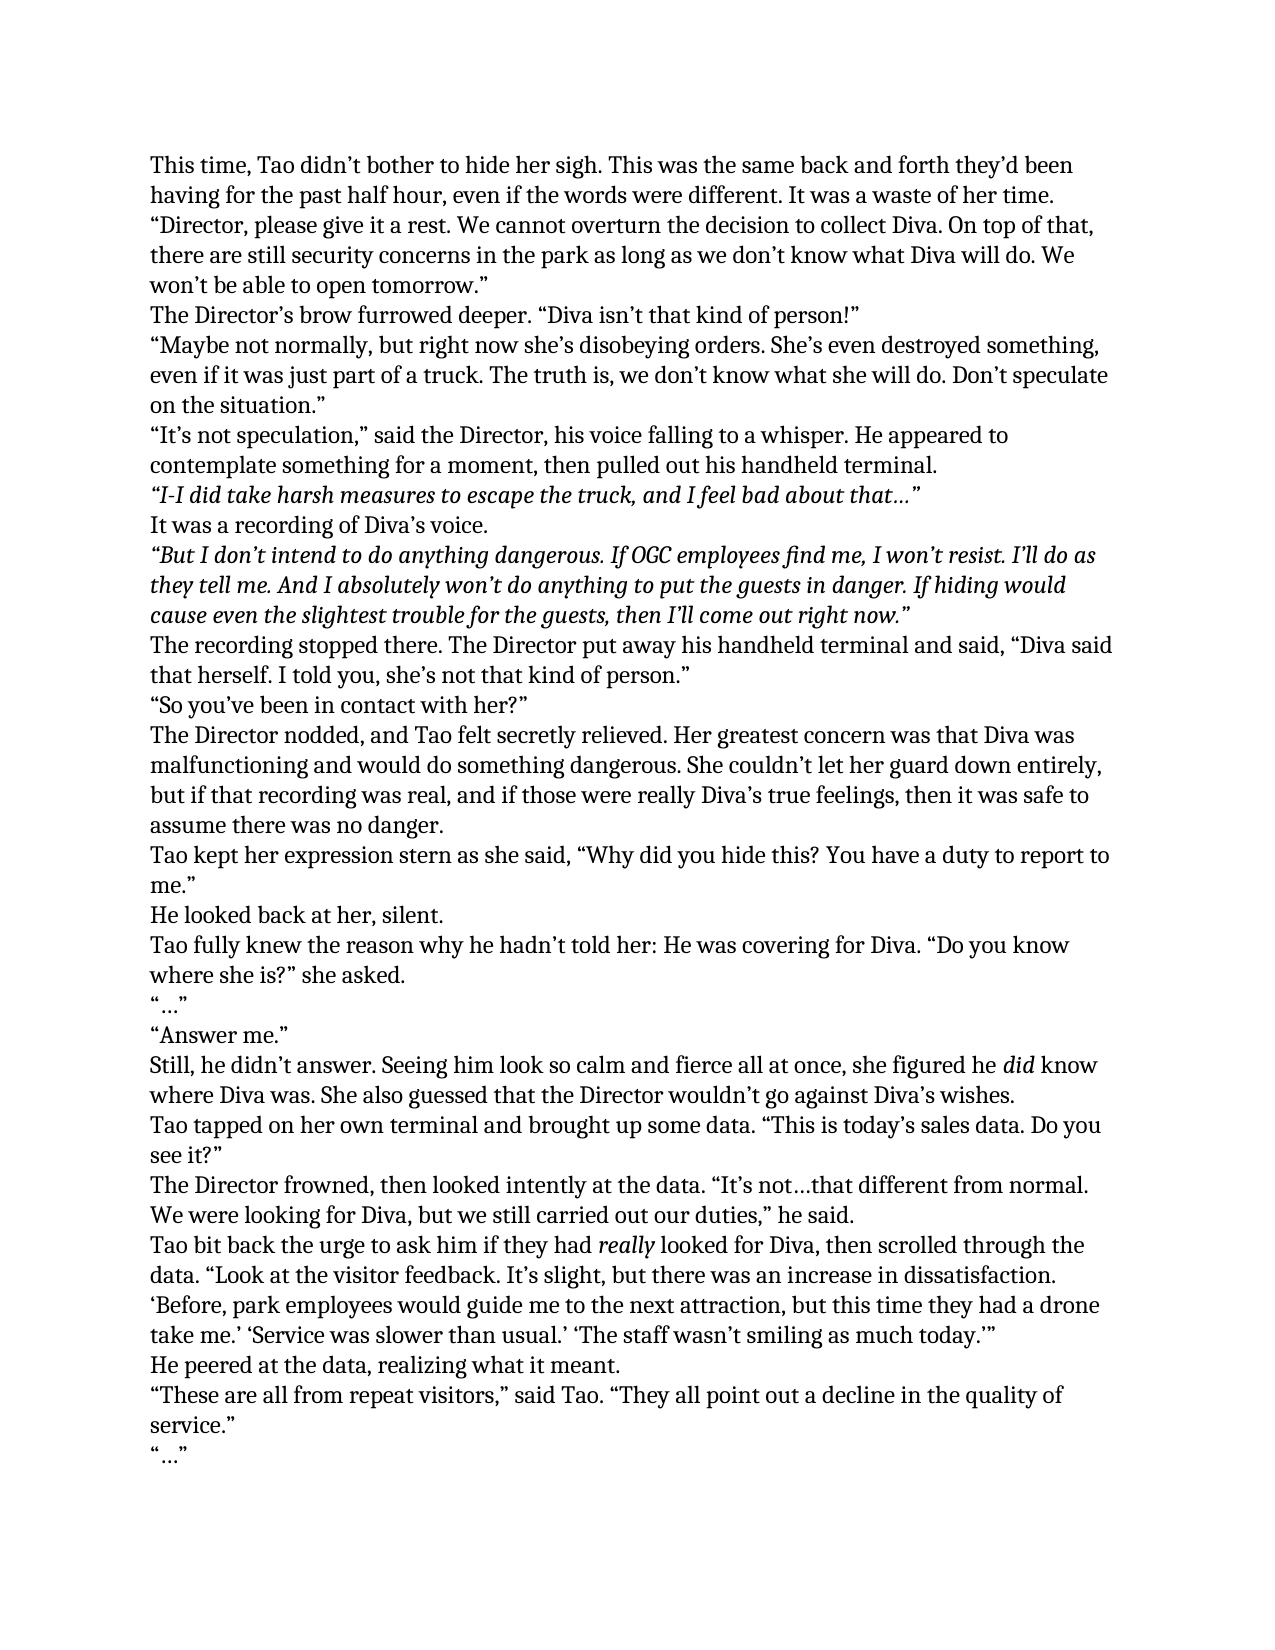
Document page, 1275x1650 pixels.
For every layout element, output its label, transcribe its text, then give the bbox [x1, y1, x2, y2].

text Still, he didn’t answer. Seeing him look so calm and fierce all at once, she figured he did know where Diva was. She also guessed that the Director wouldn’t go against Diva’s wishes. [150, 1050, 1125, 1110]
text Tao fully knew the reason why he hadn’t told her: He was covering for Diva. “Do you know where she is?” she asked. [150, 930, 1125, 990]
text “I-I did take harsh measures to escape the truck, and I feel bad about that…” [150, 480, 1125, 510]
text The Director frowned, then looked intently at the data. “It’s not…that different from normal. We were looking for Diva, but we still carried out our duties,” he said. [150, 1170, 1125, 1230]
text The Director’s brow furrowed deeper. “Diva isn’t that kind of person!” [150, 300, 1125, 330]
text It was a recording of Diva’s voice. [150, 510, 1125, 540]
text This time, Tao didn’t bother to hide her sigh. This was the same back and forth they’d been having for the past half hour, even if the words were different. It was a waste of her time. “Director, please give it a rest. We cannot overturn the decision to collect Diva. On top of that, there are still security concerns in the park as long as we don’t know what Diva will do. We won’t be able to open tomorrow.” [150, 150, 1125, 300]
text Tao tapped on her own terminal and brought up some data. “This is today’s sales data. Do you see it?” [150, 1110, 1125, 1170]
text “…” [150, 990, 1125, 1020]
text “So you’ve been in contact with her?” [150, 690, 1125, 720]
text The recording stopped there. The Director put away his handheld terminal and said, “Diva said that herself. I told you, she’s not that kind of person.” [150, 630, 1125, 690]
text “Answer me.” [150, 1020, 1125, 1050]
text “Maybe not normally, but right now she’s disobeying orders. She’s even destroyed something, even if it was just part of a truck. The truth is, we don’t know what she will do. Don’t speculate on the situation.” [150, 330, 1125, 420]
text “But I don’t intend to do anything dangerous. If OGC employees find me, I won’t resist. I’ll do as they tell me. And I absolutely won’t do anything to put the guests in danger. If hiding would cause even the slightest trouble for the guests, then I’ll come out right now.” [150, 540, 1125, 630]
text The Director nodded, and Tao felt secretly relieved. Her greatest concern was that Diva was malfunctioning and would do something dangerous. She couldn’t let her guard down entirely, but if that recording was real, and if those were really Diva’s true feelings, then it was safe to assume there was no danger. [150, 720, 1125, 840]
text Tao bit back the urge to ask him if they had really looked for Diva, then scrolled through the data. “Look at the visitor feedback. It’s slight, but there was an increase in dissatisfaction. ‘Before, park employees would guide me to the next attraction, but this time they had a drone take me.’ ‘Service was slower than usual.’ ‘The staff wasn’t smiling as much today.’” [150, 1230, 1125, 1350]
text He looked back at her, silent. [150, 900, 1125, 930]
text Tao kept her expression stern as she said, “Why did you hide this? You have a duty to report to me.” [150, 840, 1125, 900]
text “…” [150, 1440, 1125, 1470]
text “These are all from repeat visitors,” said Tao. “They all point out a decline in the quality of service.” [150, 1380, 1125, 1440]
text “It’s not speculation,” said the Director, his voice falling to a whisper. He appeared to contemplate something for a moment, then pulled out his handheld terminal. [150, 420, 1125, 480]
text He peered at the data, realizing what it meant. [150, 1350, 1125, 1380]
